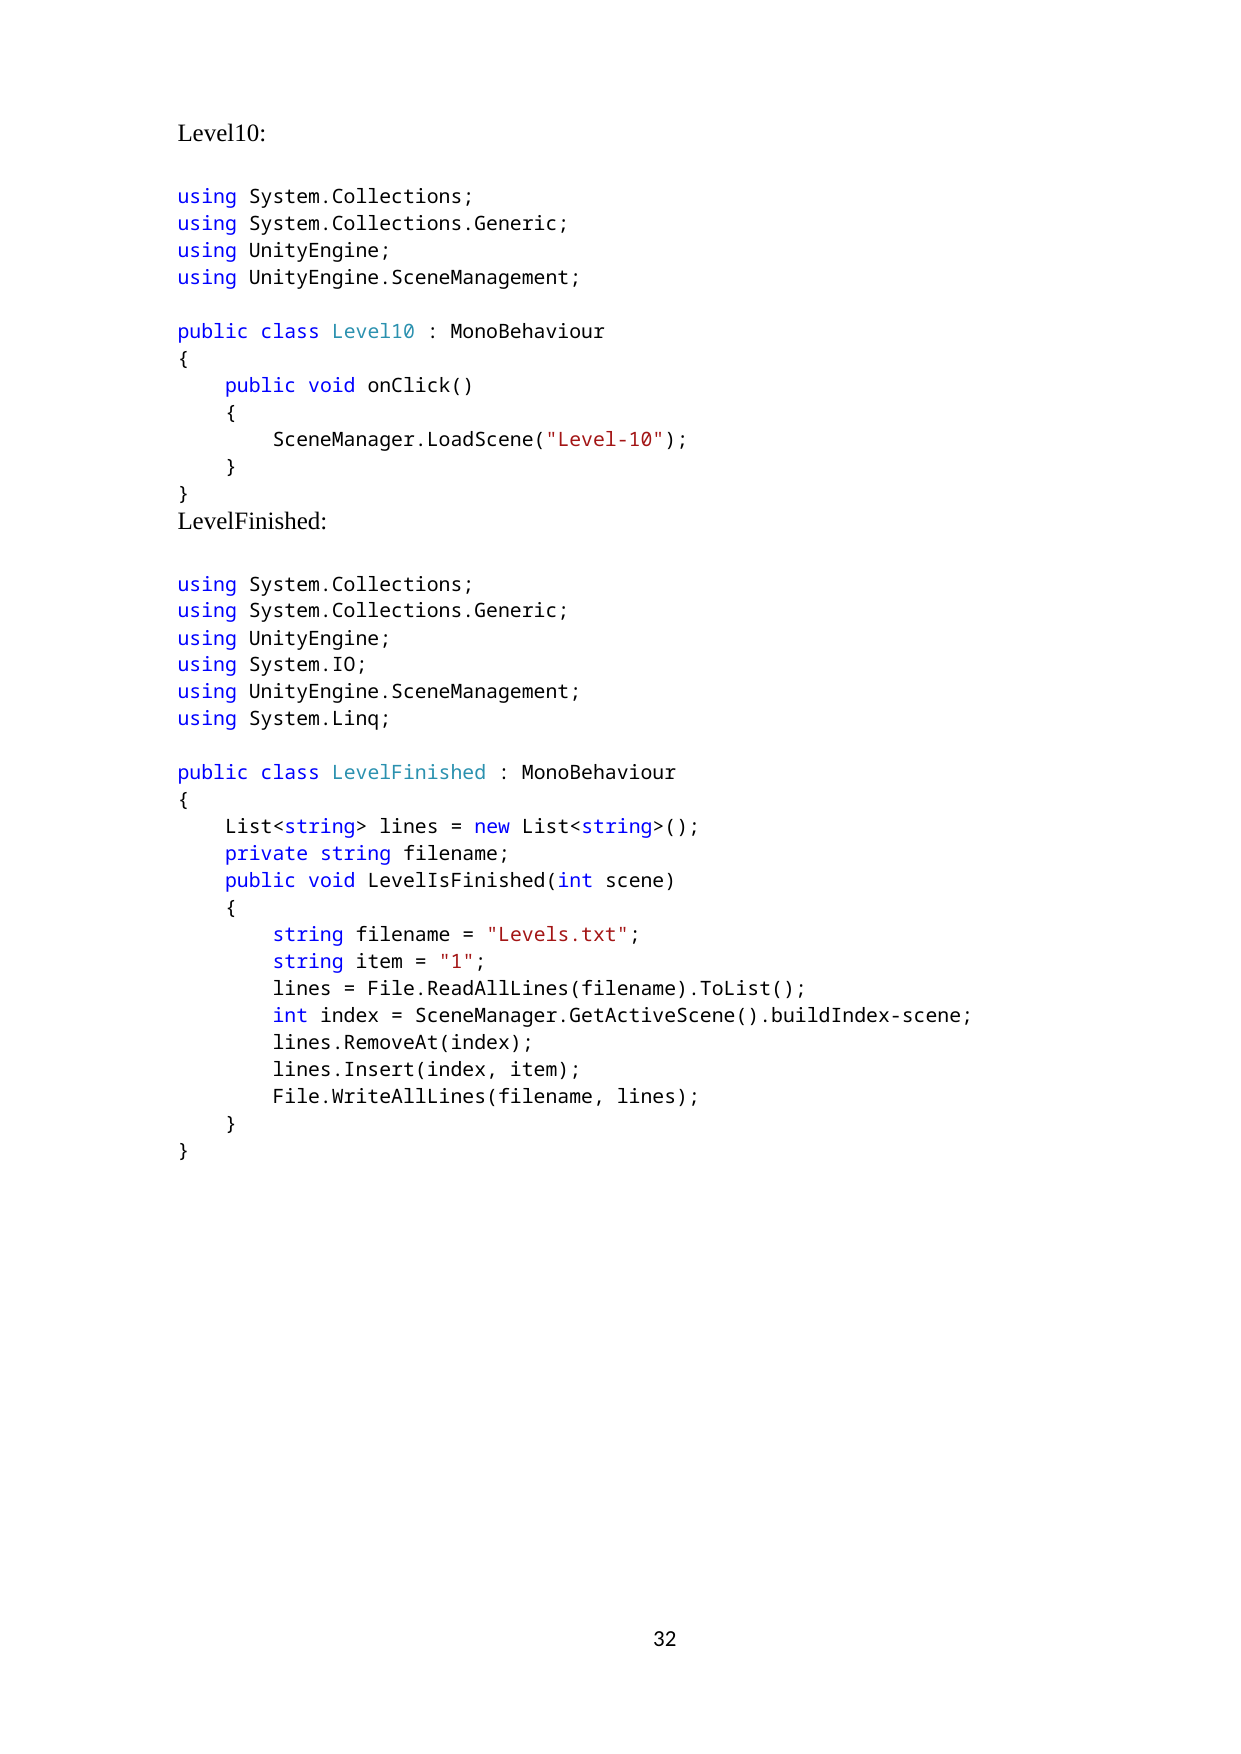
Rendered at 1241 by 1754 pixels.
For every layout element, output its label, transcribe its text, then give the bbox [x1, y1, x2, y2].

text lines.RemoveAt(index); [177, 1028, 1152, 1055]
text File.WriteAllLines(filename, lines); [177, 1082, 1152, 1109]
text using System.IO; [177, 651, 1152, 678]
text public class Level10 : MonoBehaviour [177, 317, 1152, 344]
text string item = "1"; [177, 947, 1152, 974]
text using UnityEngine.SceneManagement; [177, 678, 1152, 705]
text lines.Insert(index, item); [177, 1055, 1152, 1082]
text } [177, 1136, 1152, 1163]
text using System.Collections; [177, 570, 1152, 597]
text SceneManager.LoadScene("Level-10"); [177, 425, 1152, 452]
text using System.Collections.Generic; [177, 209, 1152, 236]
text } [177, 1109, 1152, 1136]
text public void LevelIsFinished(int scene) [177, 867, 1152, 893]
text lines = File.ReadAllLines(filename).ToList(); [177, 974, 1152, 1001]
text { [177, 344, 1152, 371]
text using System.Collections; [177, 182, 1152, 209]
text int index = SceneManager.GetActiveScene().buildIndex-scene; [177, 1001, 1152, 1028]
text private string filename; [177, 839, 1152, 867]
text string filename = "Levels.txt"; [177, 921, 1152, 947]
text public void onClick() [177, 371, 1152, 398]
text using System.Collections.Generic; [177, 597, 1152, 624]
text { [177, 786, 1152, 813]
text using UnityEngine; [177, 624, 1152, 651]
text using UnityEngine; [177, 236, 1152, 263]
text using UnityEngine.SceneManagement; [177, 263, 1152, 290]
text } [177, 479, 1152, 506]
text using System.Linq; [177, 705, 1152, 732]
text Level10: [177, 118, 1152, 147]
text } [177, 452, 1152, 479]
text { [177, 398, 1152, 425]
text List<string> lines = new List<string>(); [177, 813, 1152, 839]
text LevelFinished: [177, 506, 1152, 534]
text { [177, 893, 1152, 921]
text public class LevelFinished : MonoBehaviour [177, 759, 1152, 786]
